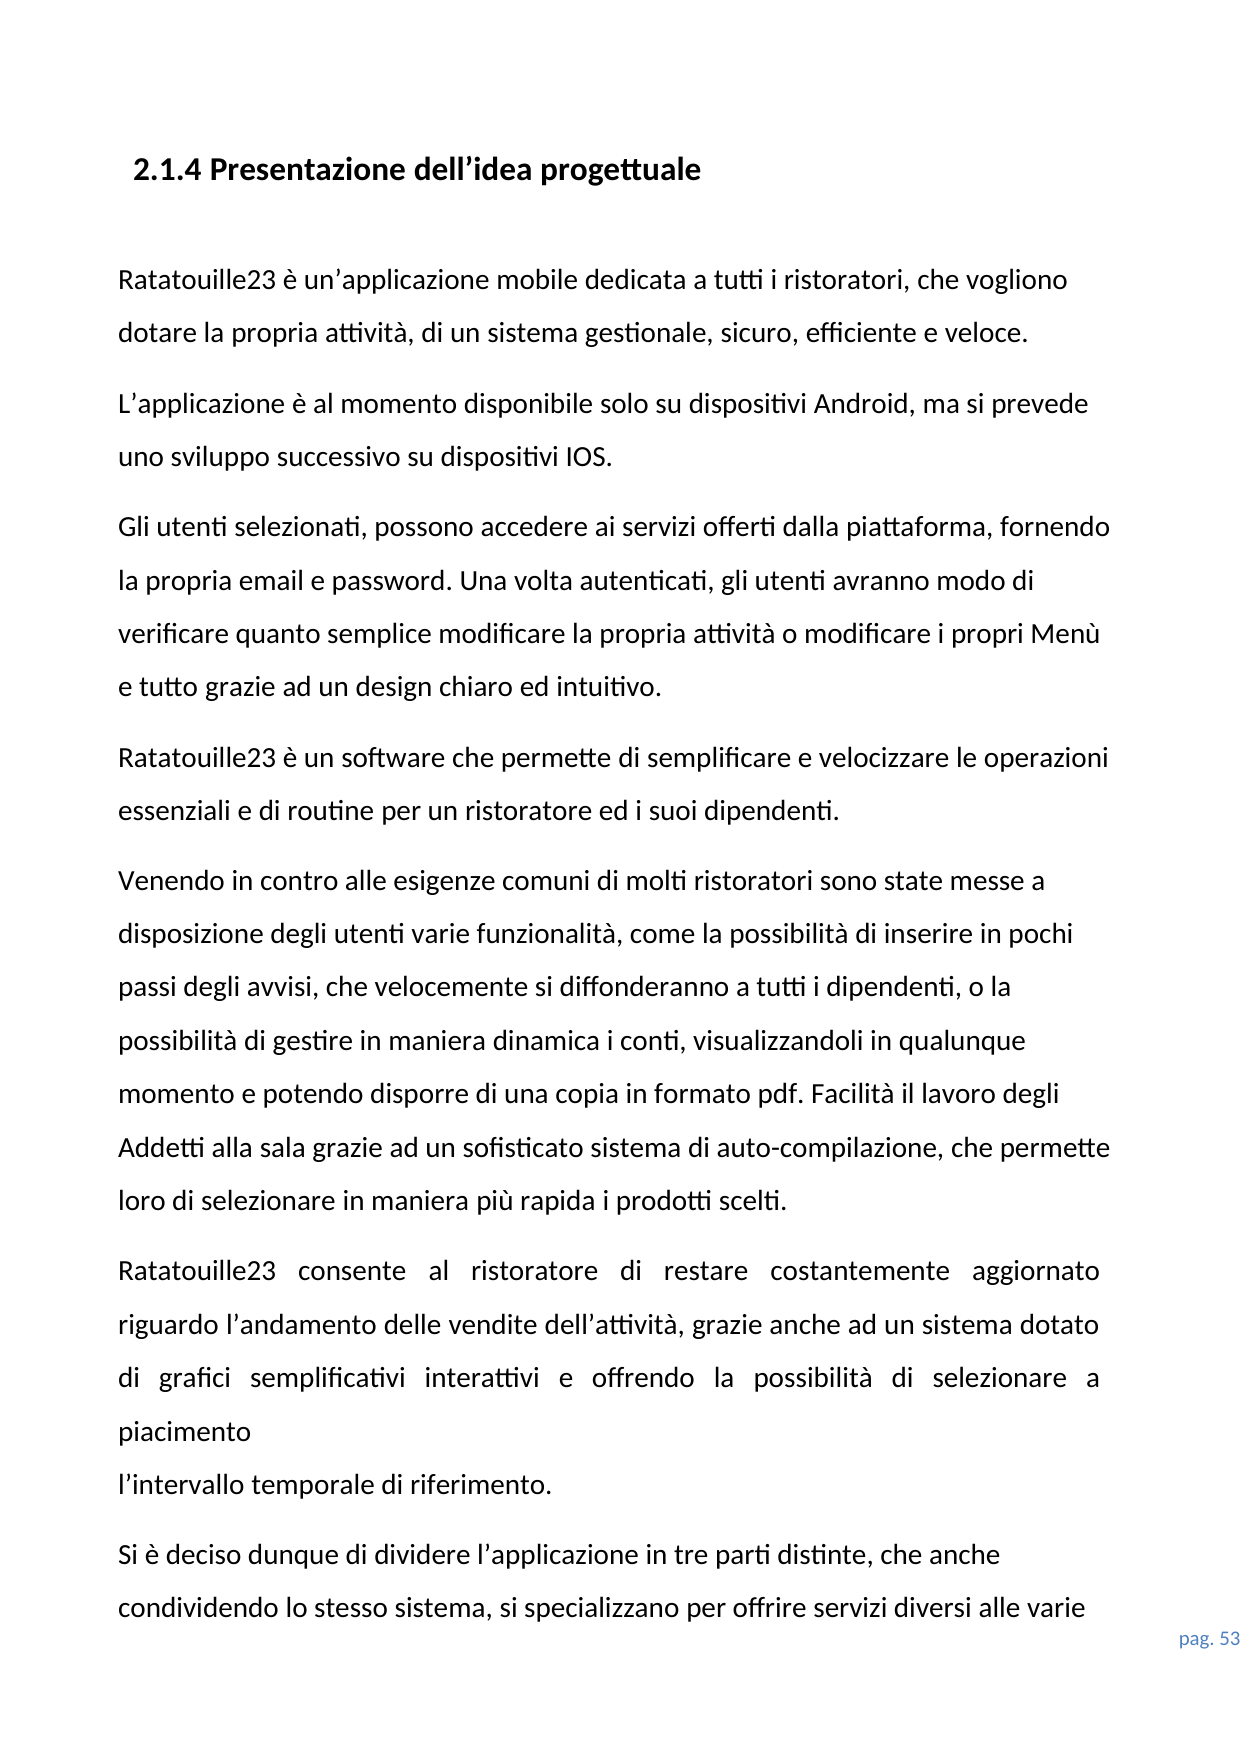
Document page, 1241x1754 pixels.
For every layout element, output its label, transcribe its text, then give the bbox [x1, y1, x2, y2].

text Venendo in contro alle esigenze comuni di molti ristoratori sono state messe a disposizione degli utenti varie funzionalità, come la possibilità di inserire in pochi passi degli avvisi, che velocemente si diffonderanno a tutti i dipendenti, o la possibilità di gestire in maniera dinamica i conti, visualizzandoli in qualunque momento e potendo disporre di una copia in formato pdf. Facilità il lavoro degli Addetti alla sala grazie ad un sofisticato sistema di auto-compilazione, che permette loro di selezionare in maniera più rapida i prodotti scelti. [118, 862, 1115, 1218]
text L’applicazione è al momento disponibile solo su dispositivi Android, ma si prevede uno sviluppo successivo su dispositivi IOS. [118, 385, 1115, 474]
text Ratatouille23 è un’applicazione mobile dedicata a tutti i ristoratori, che vogliono dotare la propria attività, di un sistema gestionale, sicuro, efficiente e veloce. [118, 261, 1115, 350]
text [118, 1536, 1115, 1625]
text Ratatouille23 consente al ristoratore di restare costantemente aggiornato riguardo l’andamento delle vendite dell’attività, grazie anche ad un sistema dotato di grafici semplificativi interattivi e offrendo la possibilità di selezionare a piacimento [118, 1252, 1100, 1448]
subtitle Presentazione dell’idea progettuale [133, 148, 1240, 189]
text Gli utenti selezionati, possono accedere ai servizi offerti dalla piattaforma, fornendo la propria email e password. Una volta autenticati, gli utenti avranno modo di verificare quanto semplice modificare la propria attività o modificare i propri Menù e tutto grazie ad un design chiaro ed intuitivo. [118, 508, 1115, 704]
text l’intervallo temporale di riferimento. [118, 1466, 1240, 1502]
text Ratatouille23 è un software che permette di semplificare e velocizzare le operazioni essenziali e di routine per un ristoratore ed i suoi dipendenti. [118, 739, 1115, 827]
